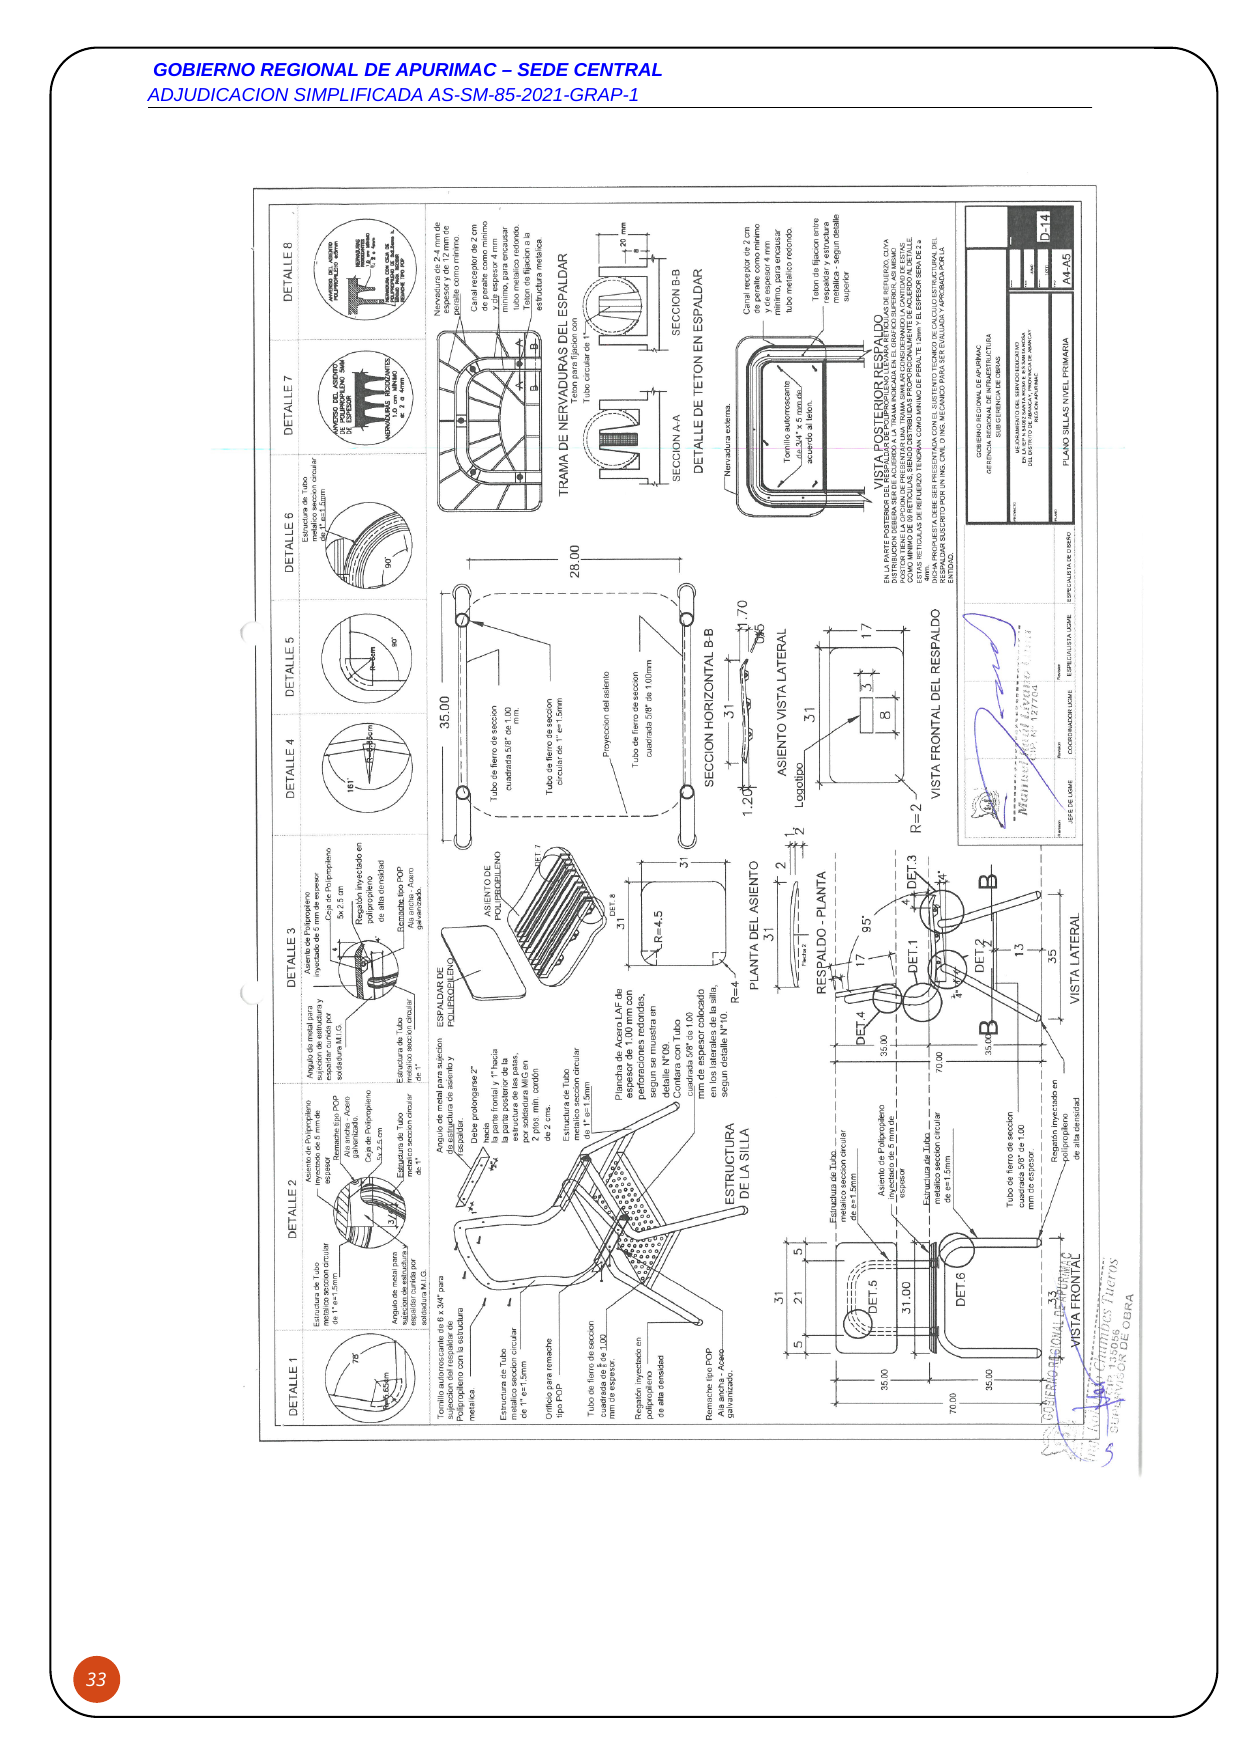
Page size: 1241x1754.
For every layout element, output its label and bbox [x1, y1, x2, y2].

picture [206, 147, 1151, 1483]
